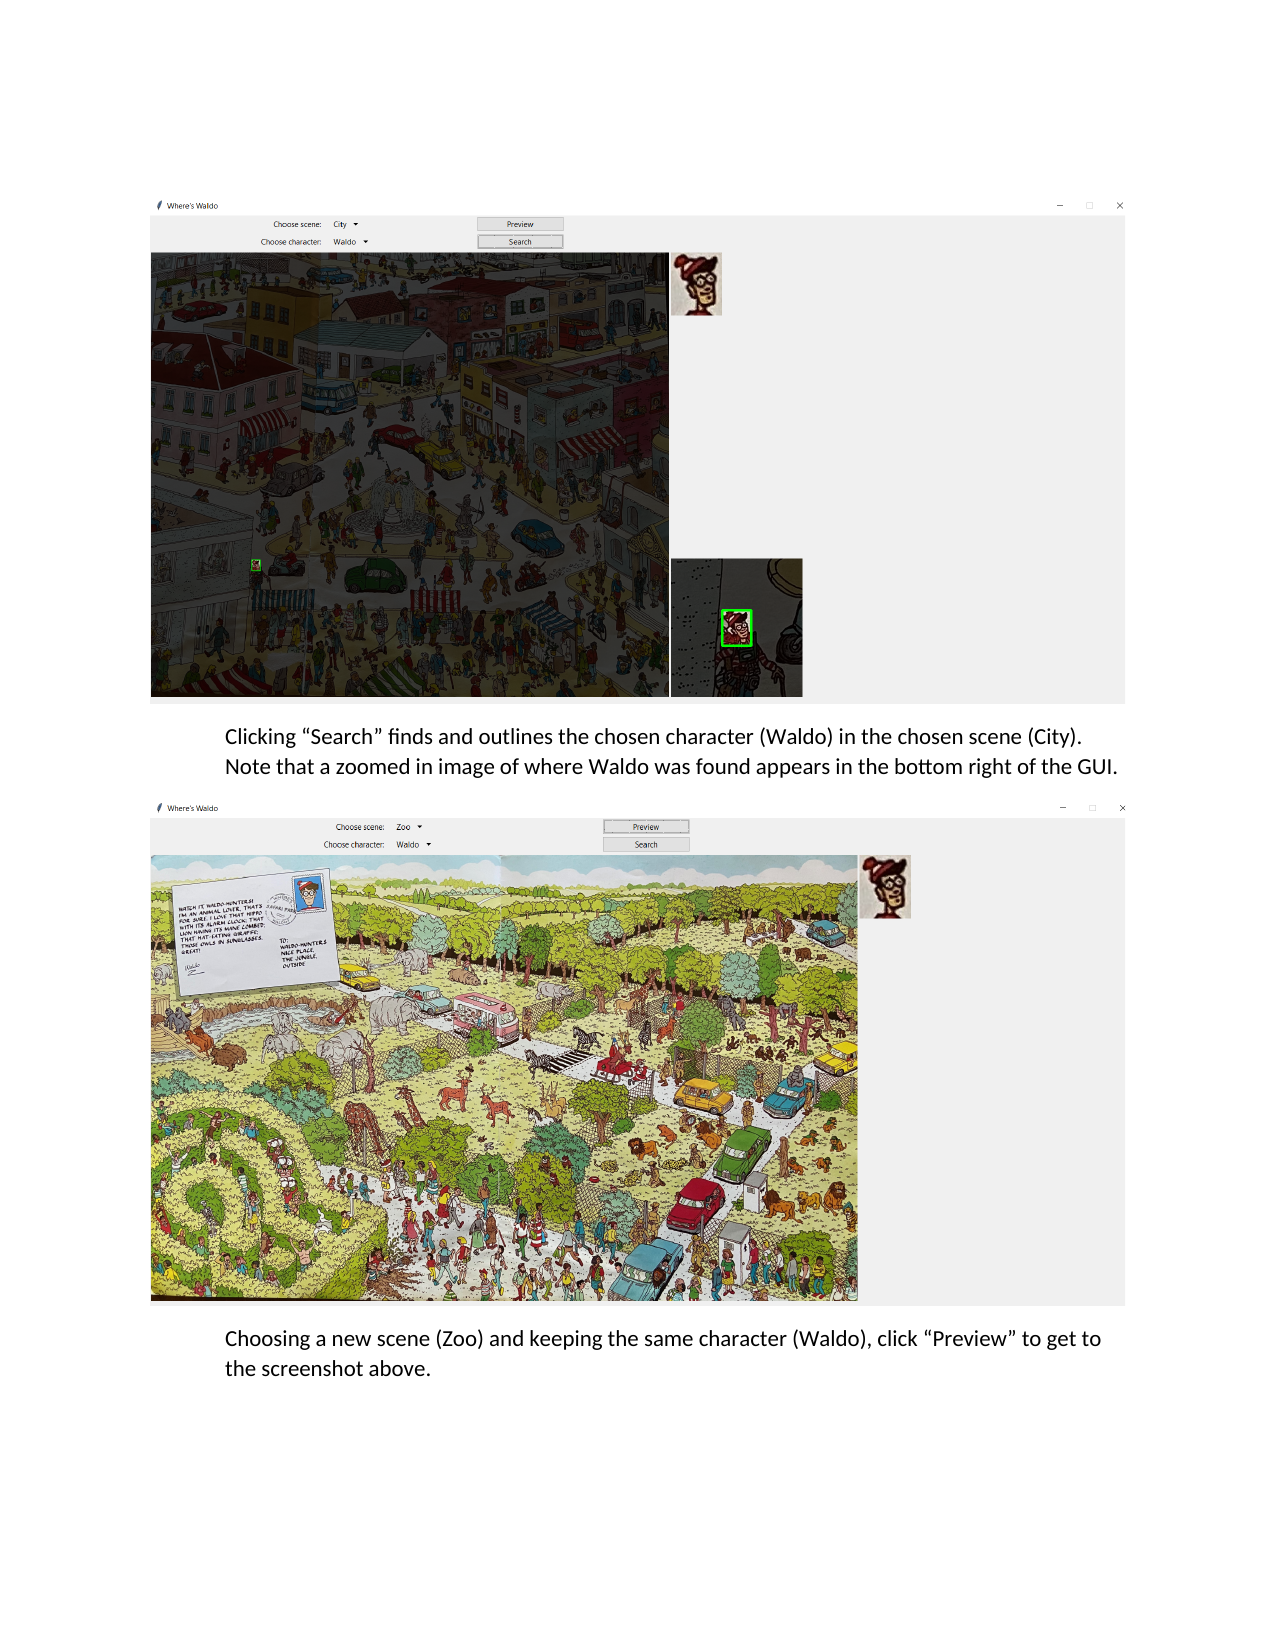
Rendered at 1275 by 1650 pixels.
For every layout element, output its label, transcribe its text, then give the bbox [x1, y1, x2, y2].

text Choosing a new scene (Zoo) and keeping the same character (Waldo), click “Preview” to get to the screenshot above. [150, 1324, 1125, 1382]
picture [150, 799, 1125, 1306]
text Clicking “Search” finds and outlines the chosen character (Waldo) in the chosen scene (City). Note that a zoomed in image of where Waldo was found appears in the bottom right of the GUI. [150, 722, 1125, 780]
picture [150, 196, 1125, 704]
